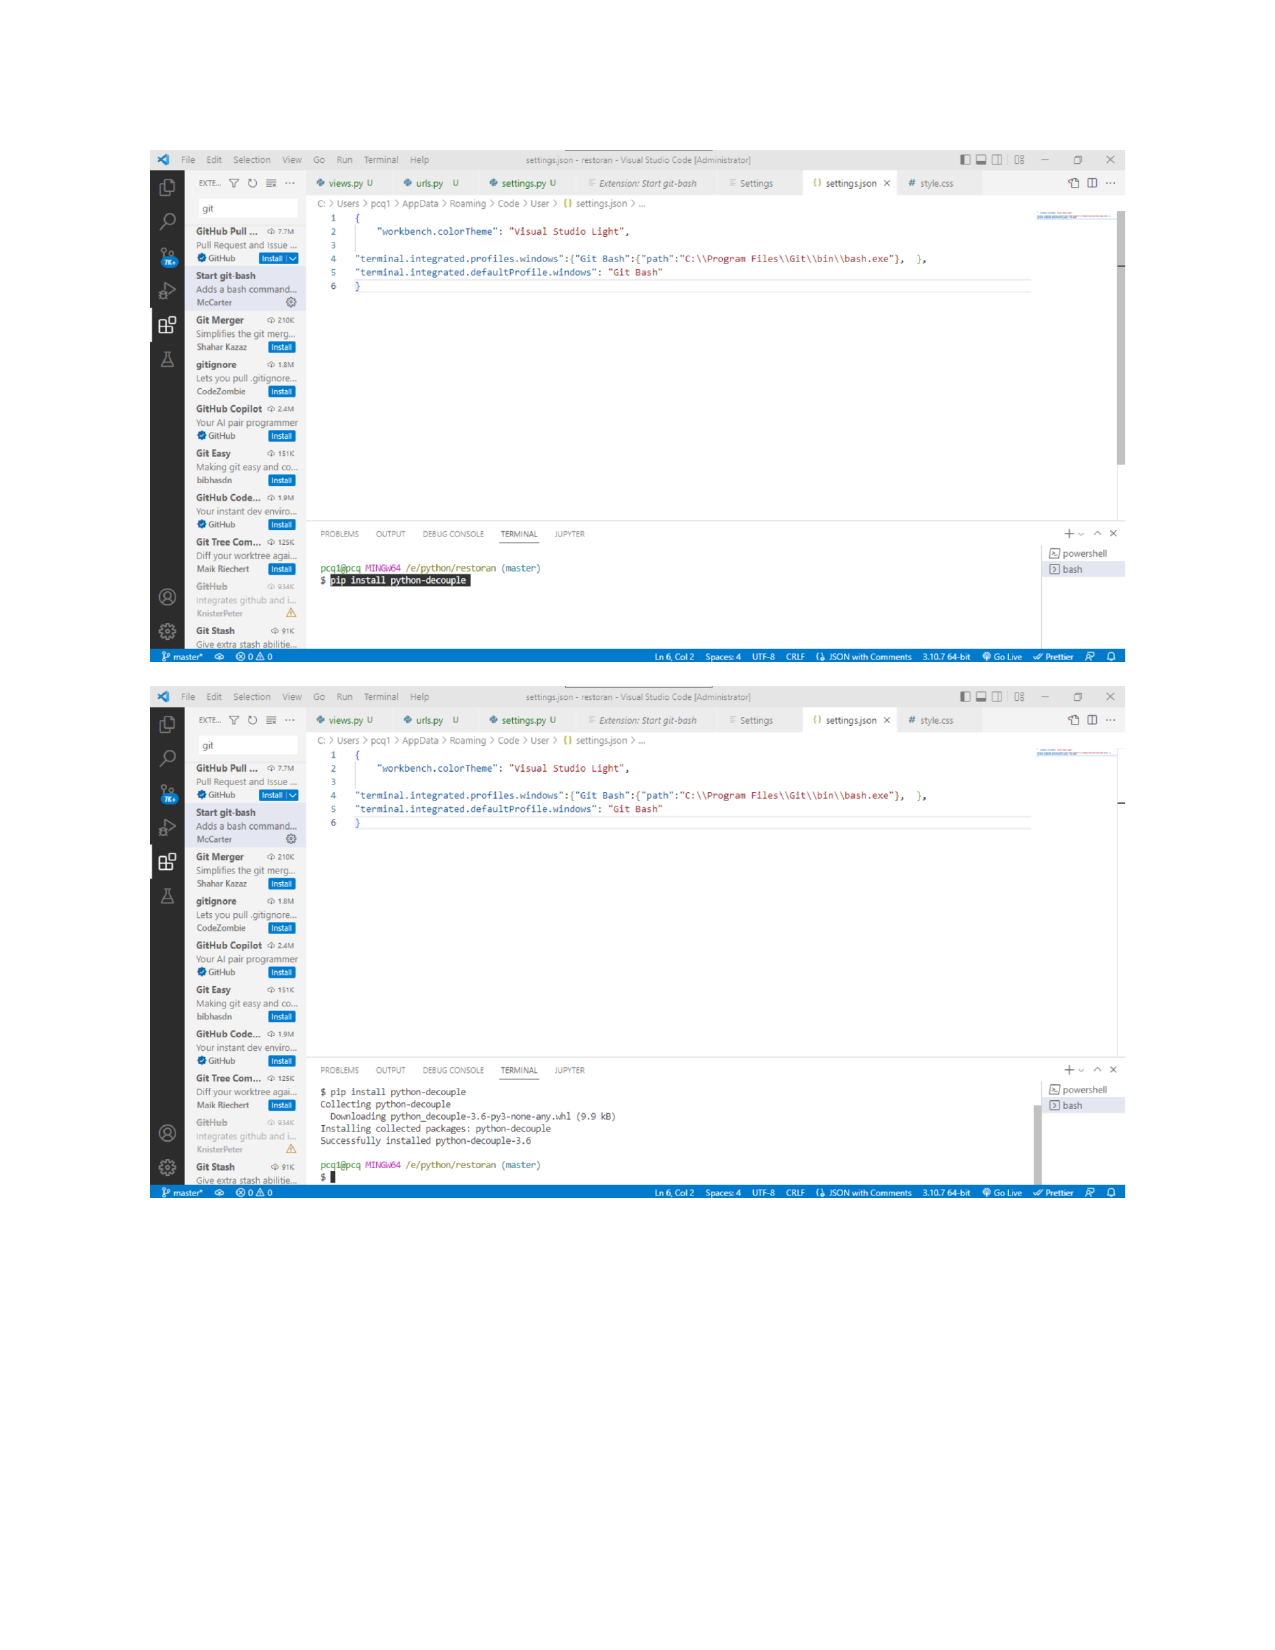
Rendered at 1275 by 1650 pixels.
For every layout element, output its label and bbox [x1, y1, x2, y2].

picture [150, 686, 1125, 1198]
picture [150, 150, 1125, 662]
